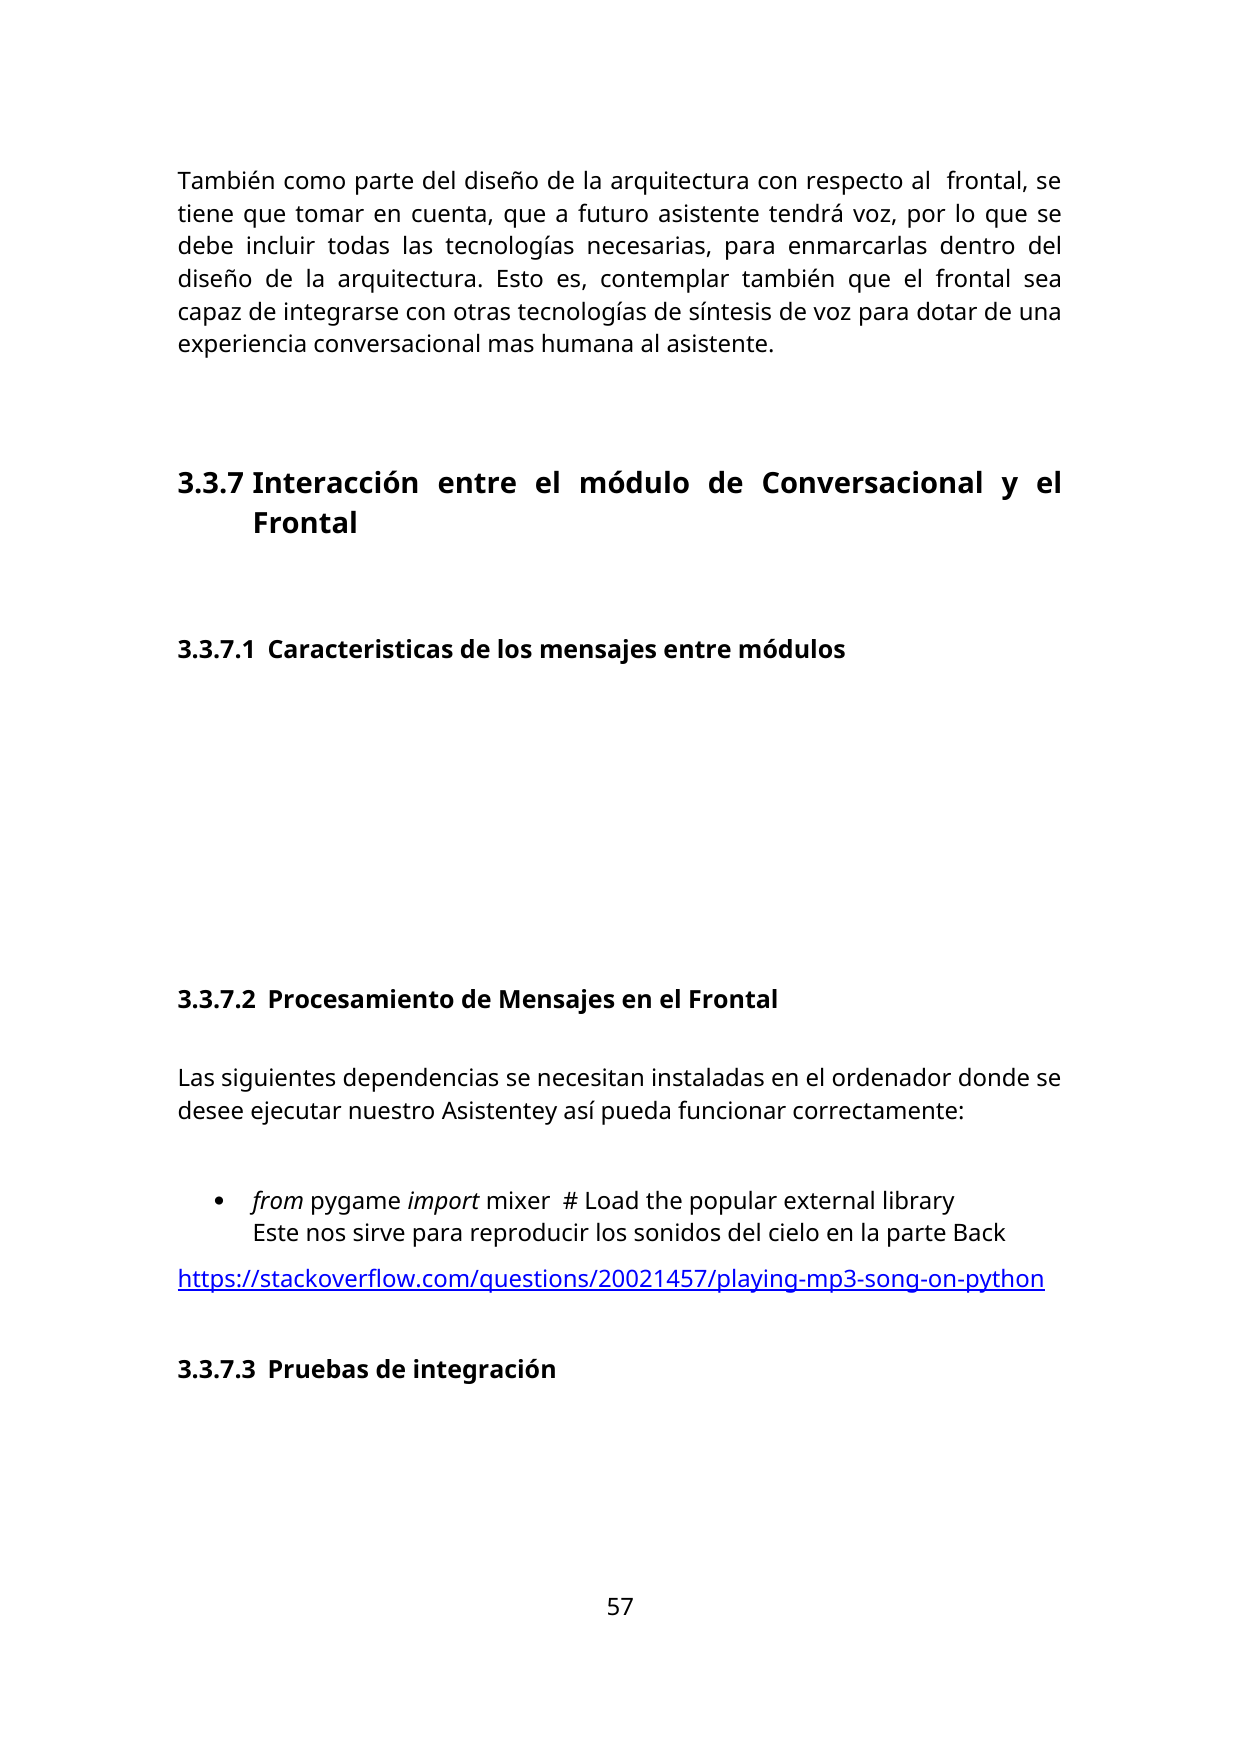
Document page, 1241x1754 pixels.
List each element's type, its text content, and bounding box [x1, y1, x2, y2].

subtitle Pruebas de integración [177, 1352, 1063, 1386]
text Las siguientes dependencias se necesitan instaladas en el ordenador donde se desee ejecutar nuestro Asistentey así pueda funcionar correctamente: [177, 1061, 1063, 1126]
subtitle Interacción entre el módulo de Conversacional y el Frontal [177, 462, 1063, 542]
subtitle Procesamiento de Mensajes en el Frontal [177, 982, 1063, 1016]
list from pygame import mixer # Load the popular external library [215, 1184, 1063, 1216]
subtitle Caracteristicas de los mensajes entre módulos [177, 632, 1063, 666]
text También como parte del diseño de la arquitectura con respecto al frontal, se tiene que tomar en cuenta, que a futuro asistente tendrá voz, por lo que se debe incluir todas las tecnologías necesarias, para enmarcarlas dentro del diseño de la arquitectura. Esto es, contemplar también que el frontal sea capaz de integrarse con otras tecnologías de síntesis de voz para dotar de una experiencia conversacional mas humana al asistente. [177, 164, 1063, 359]
text https://stackoverflow.com/questions/20021457/playing-mp3-song-on-python [177, 1261, 1063, 1294]
list Este nos sirve para reproducir los sonidos del cielo en la parte Back [252, 1216, 1063, 1249]
